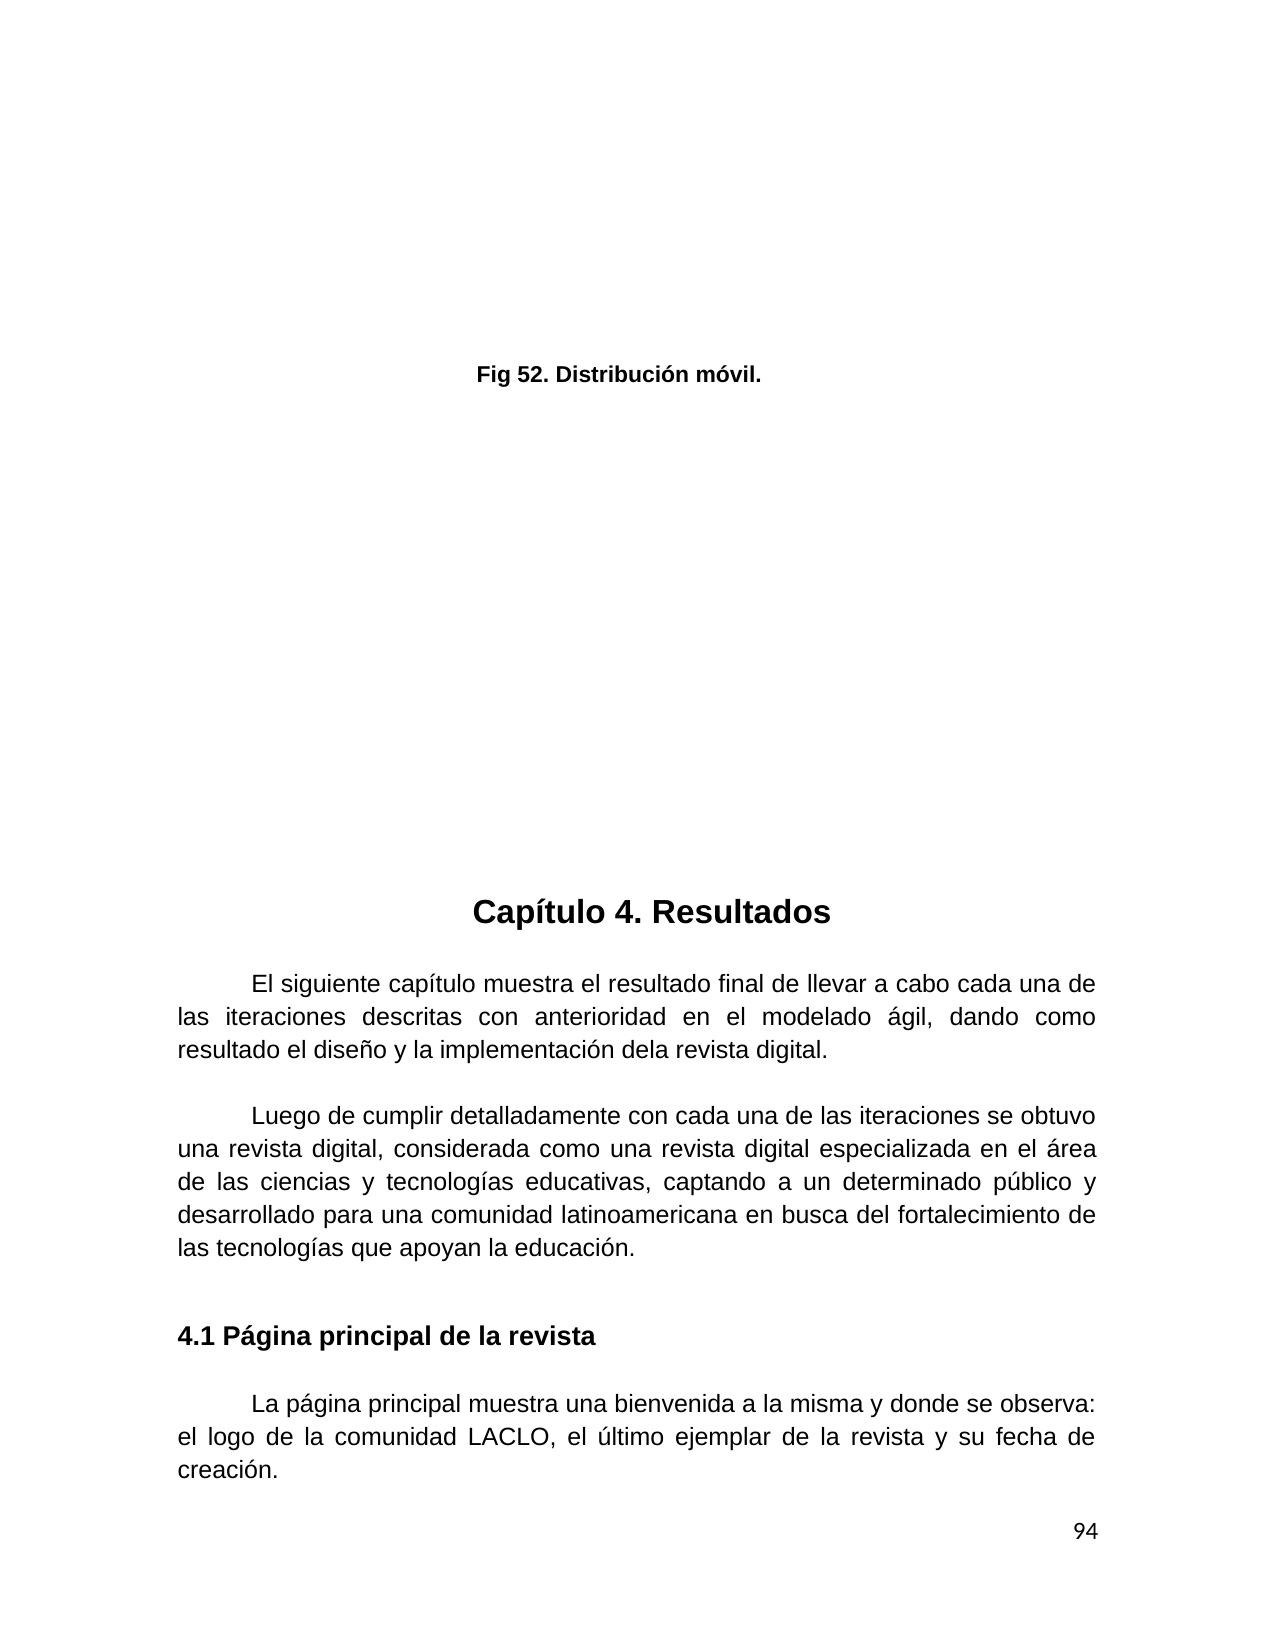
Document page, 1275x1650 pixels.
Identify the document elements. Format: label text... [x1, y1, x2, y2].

text La página principal muestra una bienvenida a la misma y donde se observa: el logo de la comunidad LACLO, el último ejemplar de la revista y su fecha de creación. [177, 1389, 1098, 1484]
text Luego de cumplir detalladamente con cada una de las iteraciones se obtuvo una revista digital, considerada como una revista digital especializada en el área de las ciencias y tecnologías educativas, captando a un determinado público y desarrollado para una comunidad latinoamericana en busca del fortalecimiento de las tecnologías que apoyan la educación. [177, 1101, 1098, 1262]
text El siguiente capítulo muestra el resultado final de llevar a cabo cada una de las iteraciones descritas con anterioridad en el modelado ágil, dando como resultado el diseño y la implementación dela revista digital. [177, 969, 1098, 1064]
subtitle Capítulo 4. Resultados [398, 892, 1098, 930]
subtitle 4.1 Página principal de la revista [177, 1320, 1098, 1351]
